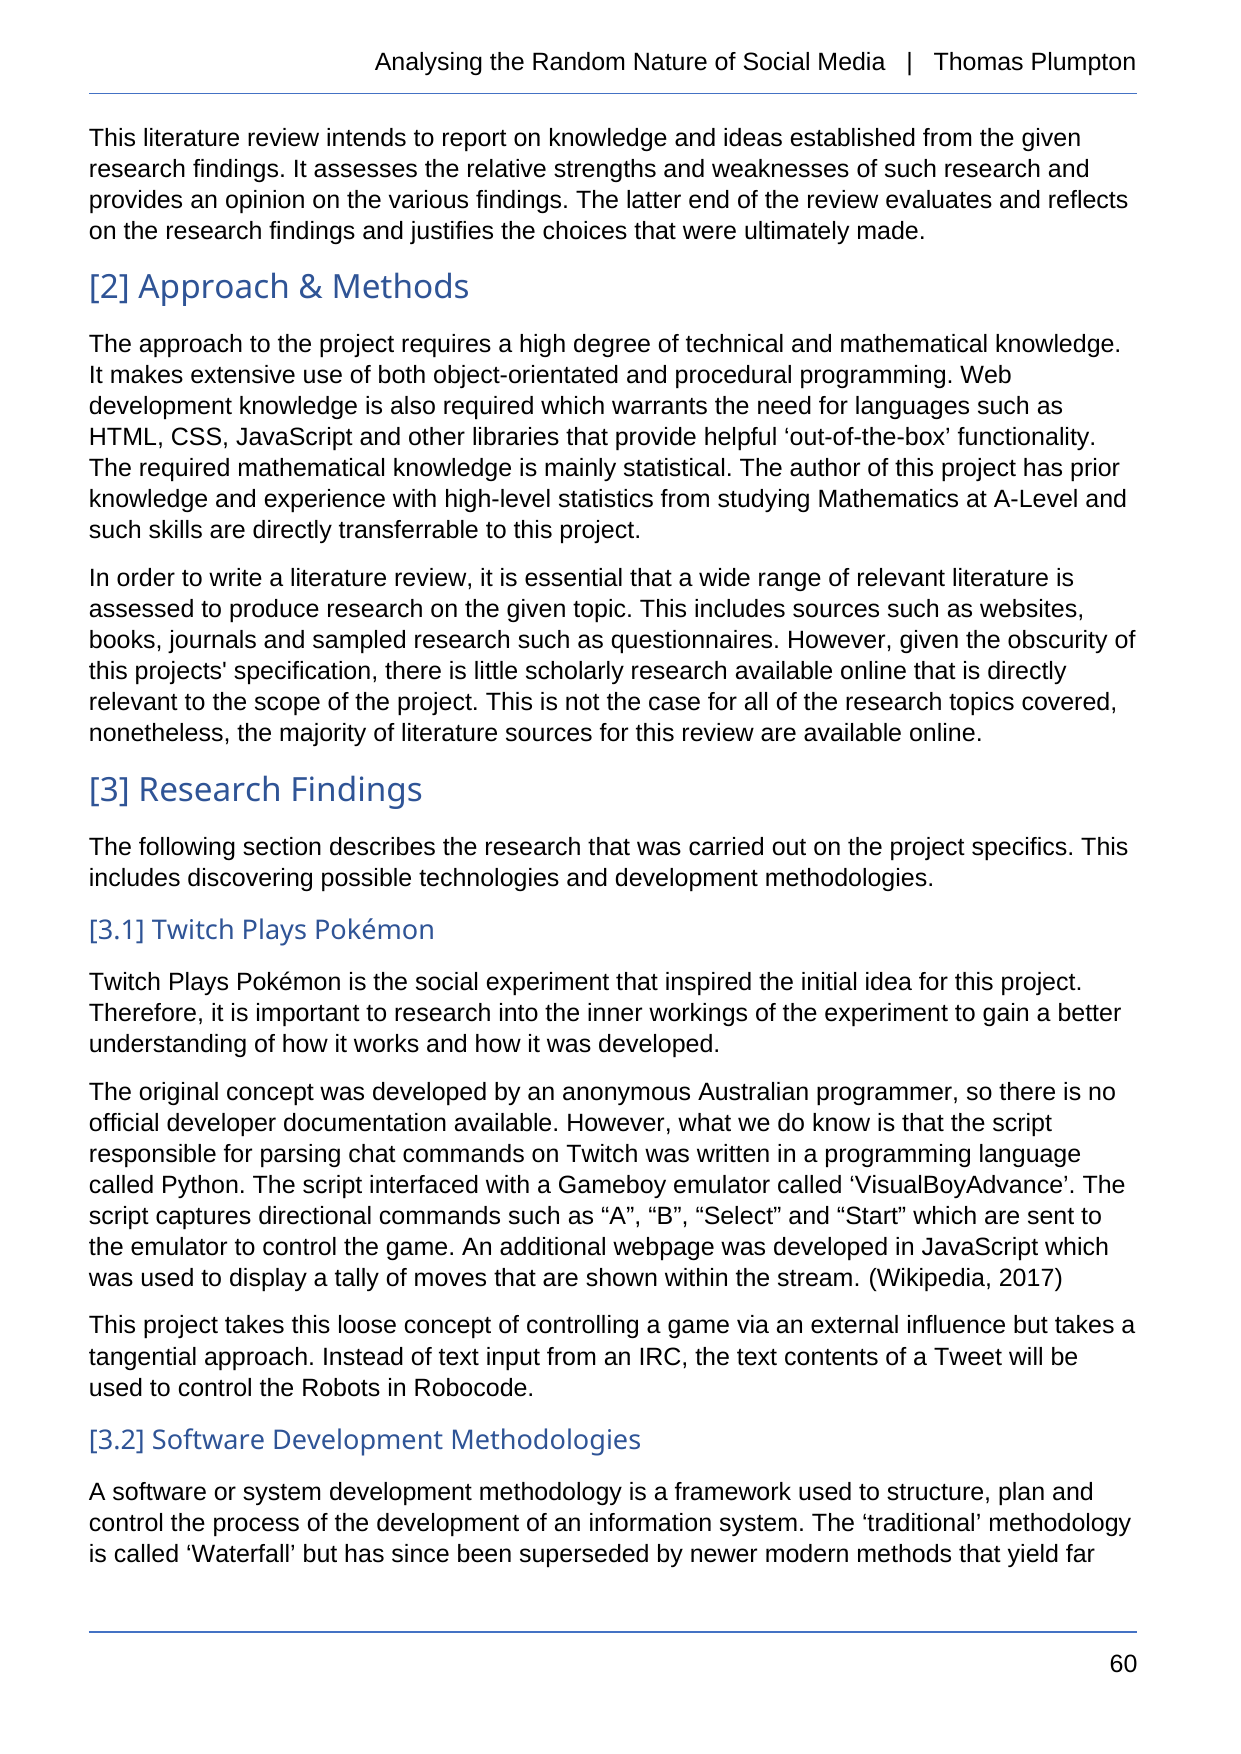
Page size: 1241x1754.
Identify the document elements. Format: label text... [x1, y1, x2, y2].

text [3] Research Findings [89, 766, 1137, 811]
text In order to write a literature review, it is essential that a wide range of relevant literature is assessed to produce research on the given topic. This includes sources such as websites, books, journals and sampled research such as questionnaires. However, given the obscurity of this projects' specification, there is little scholarly research available online that is directly relevant to the scope of the project. This is not the case for all of the research topics covered, nonetheless, the majority of literature sources for this review are available online. [89, 563, 1137, 747]
text Twitch Plays Pokémon is the social experiment that inspired the initial idea for this project. Therefore, it is important to research into the inner workings of the experiment to gain a better understanding of how it works and how it was developed. [89, 967, 1137, 1057]
text The following section describes the research that was carried out on the project specifics. This includes discovering possible technologies and development methodologies. [89, 831, 1137, 891]
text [89, 1477, 1137, 1567]
text [2] Approach & Methods [89, 263, 1137, 309]
text [3.1] Twitch Plays Pokémon [89, 910, 1137, 947]
text This project takes this loose concept of controlling a game via an external influence but takes a tangential approach. Instead of text input from an IRC, the text contents of a Tweet will be used to control the Robots in Robocode. [89, 1310, 1137, 1401]
text This literature review intends to report on knowledge and ideas established from the given research findings. It assesses the relative strengths and weaknesses of such research and provides an opinion on the various findings. The latter end of the review evaluates and reflects on the research findings and justifies the choices that were ultimately made. [89, 122, 1137, 244]
text [3.2] Software Development Methodologies [89, 1420, 1137, 1457]
text The approach to the project requires a high degree of technical and mathematical knowledge. It makes extensive use of both object-orientated and procedural programming. Web development knowledge is also required which warrants the need for languages such as HTML, CSS, JavaScript and other libraries that provide helpful ‘out-of-the-box’ functionality. The required mathematical knowledge is mainly statistical. The author of this project has prior knowledge and experience with high-level statistics from studying Mathematics at A-Level and such skills are directly transferrable to this project. [89, 329, 1137, 544]
text The original concept was developed by an anonymous Australian programmer, so there is no official developer documentation available. However, what we do know is that the script responsible for parsing chat commands on Twitch was written in a programming language called Python. The script interfaced with a Gameboy emulator called ‘VisualBoyAdvance’. The script captures directional commands such as “A”, “B”, “Select” and “Start” which are sent to the emulator to control the game. An additional webpage was developed in JavaScript which was used to display a tally of moves that are shown within the stream. [89, 1076, 1137, 1291]
